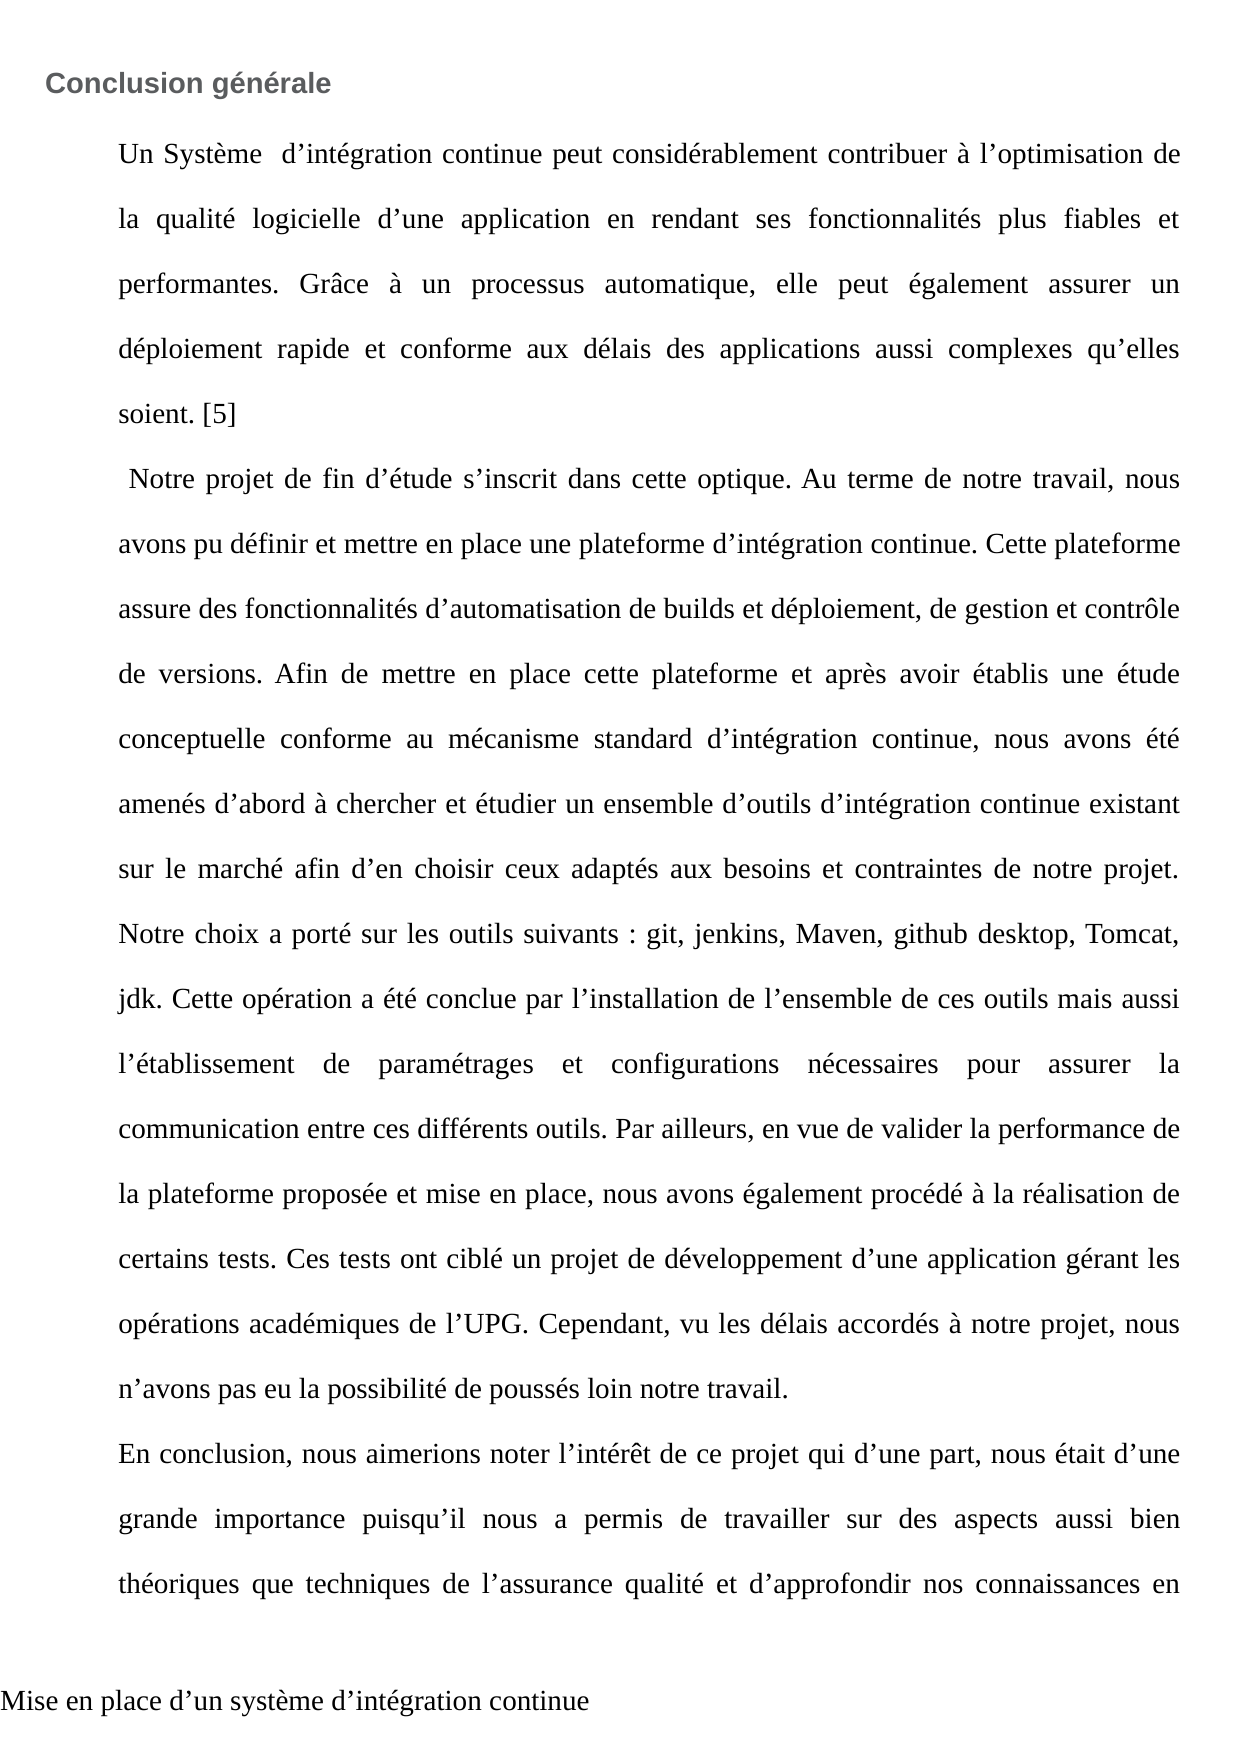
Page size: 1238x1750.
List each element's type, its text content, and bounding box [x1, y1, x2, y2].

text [118, 1420, 1181, 1615]
text Un Système d’intégration continue peut considérablement contribuer à l’optimisation de la qualité logicielle d’une application en rendant ses fonctionnalités plus fiables et performantes. Grâce à un processus automatique, elle peut également assurer un déploiement rapide et conforme aux délais des applications aussi complexes qu’elles soient. [5] [118, 120, 1181, 445]
subtitle Conclusion générale [0, 50, 1181, 115]
text Notre projet de fin d’étude s’inscrit dans cette optique. Au terme de notre travail, nous avons pu définir et mettre en place une plateforme d’intégration continue. Cette plateforme assure des fonctionnalités d’automatisation de builds et déploiement, de gestion et contrôle de versions. Afin de mettre en place cette plateforme et après avoir établis une étude conceptuelle conforme au mécanisme standard d’intégration continue, nous avons été amenés d’abord à chercher et étudier un ensemble d’outils d’intégration continue existant sur le marché afin d’en choisir ceux adaptés aux besoins et contraintes de notre projet. Notre choix a porté sur les outils suivants : git, jenkins, Maven, github desktop, Tomcat, jdk. Cette opération a été conclue par l’installation de l’ensemble de ces outils mais aussi l’établissement de paramétrages et configurations nécessaires pour assurer la communication entre ces différents outils. Par ailleurs, en vue de valider la performance de la plateforme proposée et mise en place, nous avons également procédé à la réalisation de certains tests. Ces tests ont ciblé un projet de développement d’une application gérant les opérations académiques de l’UPG. Cependant, vu les délais accordés à notre projet, nous n’avons pas eu la possibilité de poussés loin notre travail. [118, 445, 1181, 1420]
